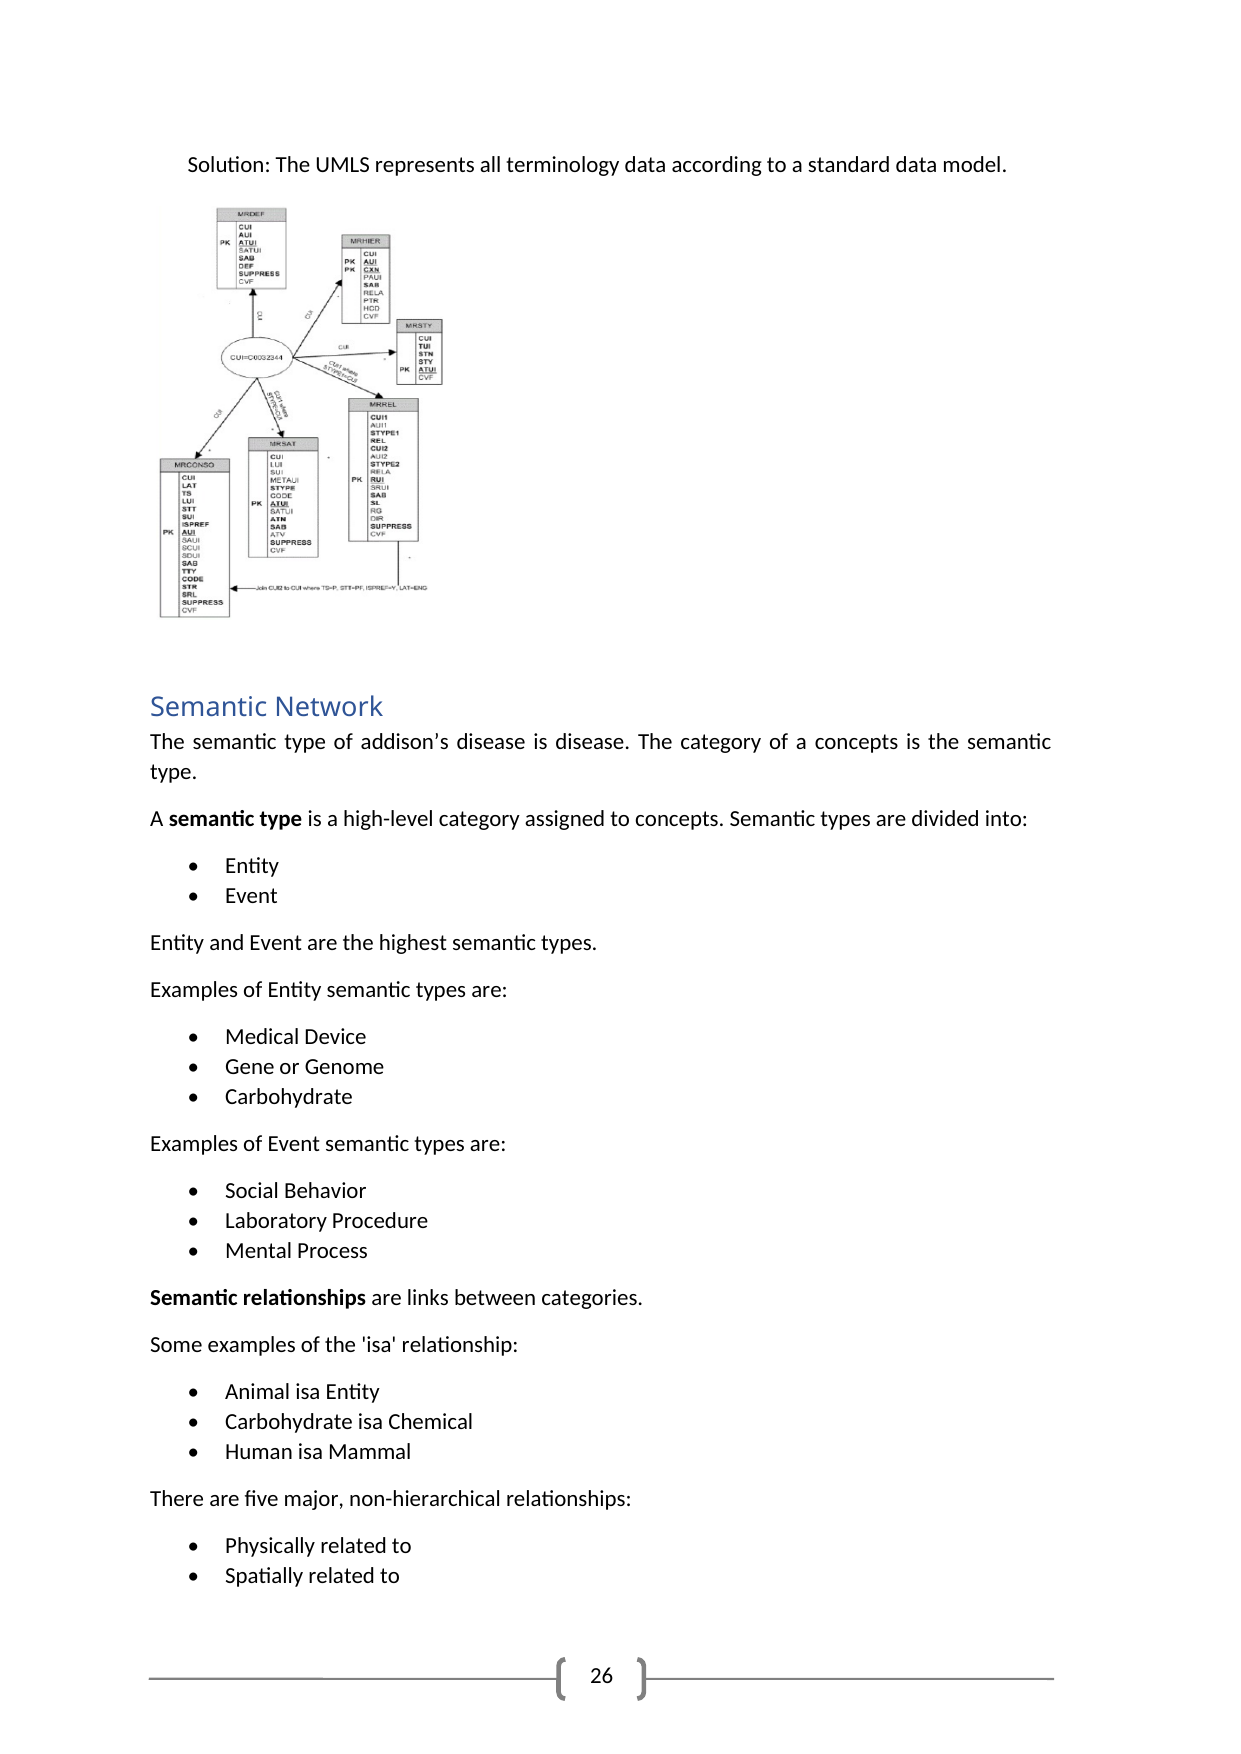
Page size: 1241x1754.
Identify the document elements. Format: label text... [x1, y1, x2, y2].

text A semantic type is a high-level category assigned to concepts. Semantic types are divided into: [150, 804, 1053, 832]
list Laboratory Procedure [187, 1206, 1053, 1234]
text The semantic type of addison’s disease is disease. The category of a concepts is the semantic type. [150, 727, 1053, 785]
list Human isa Mammal [187, 1437, 1053, 1466]
text Entity and Event are the highest semantic types. [150, 928, 1053, 956]
text Semantic relationships are links between categories. [150, 1283, 1053, 1311]
text Solution: The UMLS represents all terminology data according to a standard data model. [187, 150, 1053, 178]
list Medical Device [187, 1022, 1053, 1050]
text Some examples of the 'isa' relationship: [150, 1330, 1053, 1358]
list Carbohydrate isa Chemical [187, 1407, 1053, 1435]
list Spatially related to [187, 1561, 1053, 1589]
list Entity [187, 851, 1053, 879]
list Gene or Genome [187, 1052, 1053, 1080]
text There are five major, non-hierarchical relationships: [150, 1484, 1053, 1512]
picture [156, 206, 444, 620]
list Mental Process [187, 1236, 1053, 1264]
list Social Behavior [187, 1176, 1053, 1204]
subtitle Semantic Network [150, 687, 1053, 724]
text Examples of Event semantic types are: [150, 1129, 1053, 1157]
list Animal isa Entity [187, 1377, 1053, 1405]
list Event [187, 881, 1053, 909]
list Physically related to [187, 1531, 1053, 1559]
list Carbohydrate [187, 1082, 1053, 1110]
text Examples of Entity semantic types are: [150, 975, 1053, 1003]
